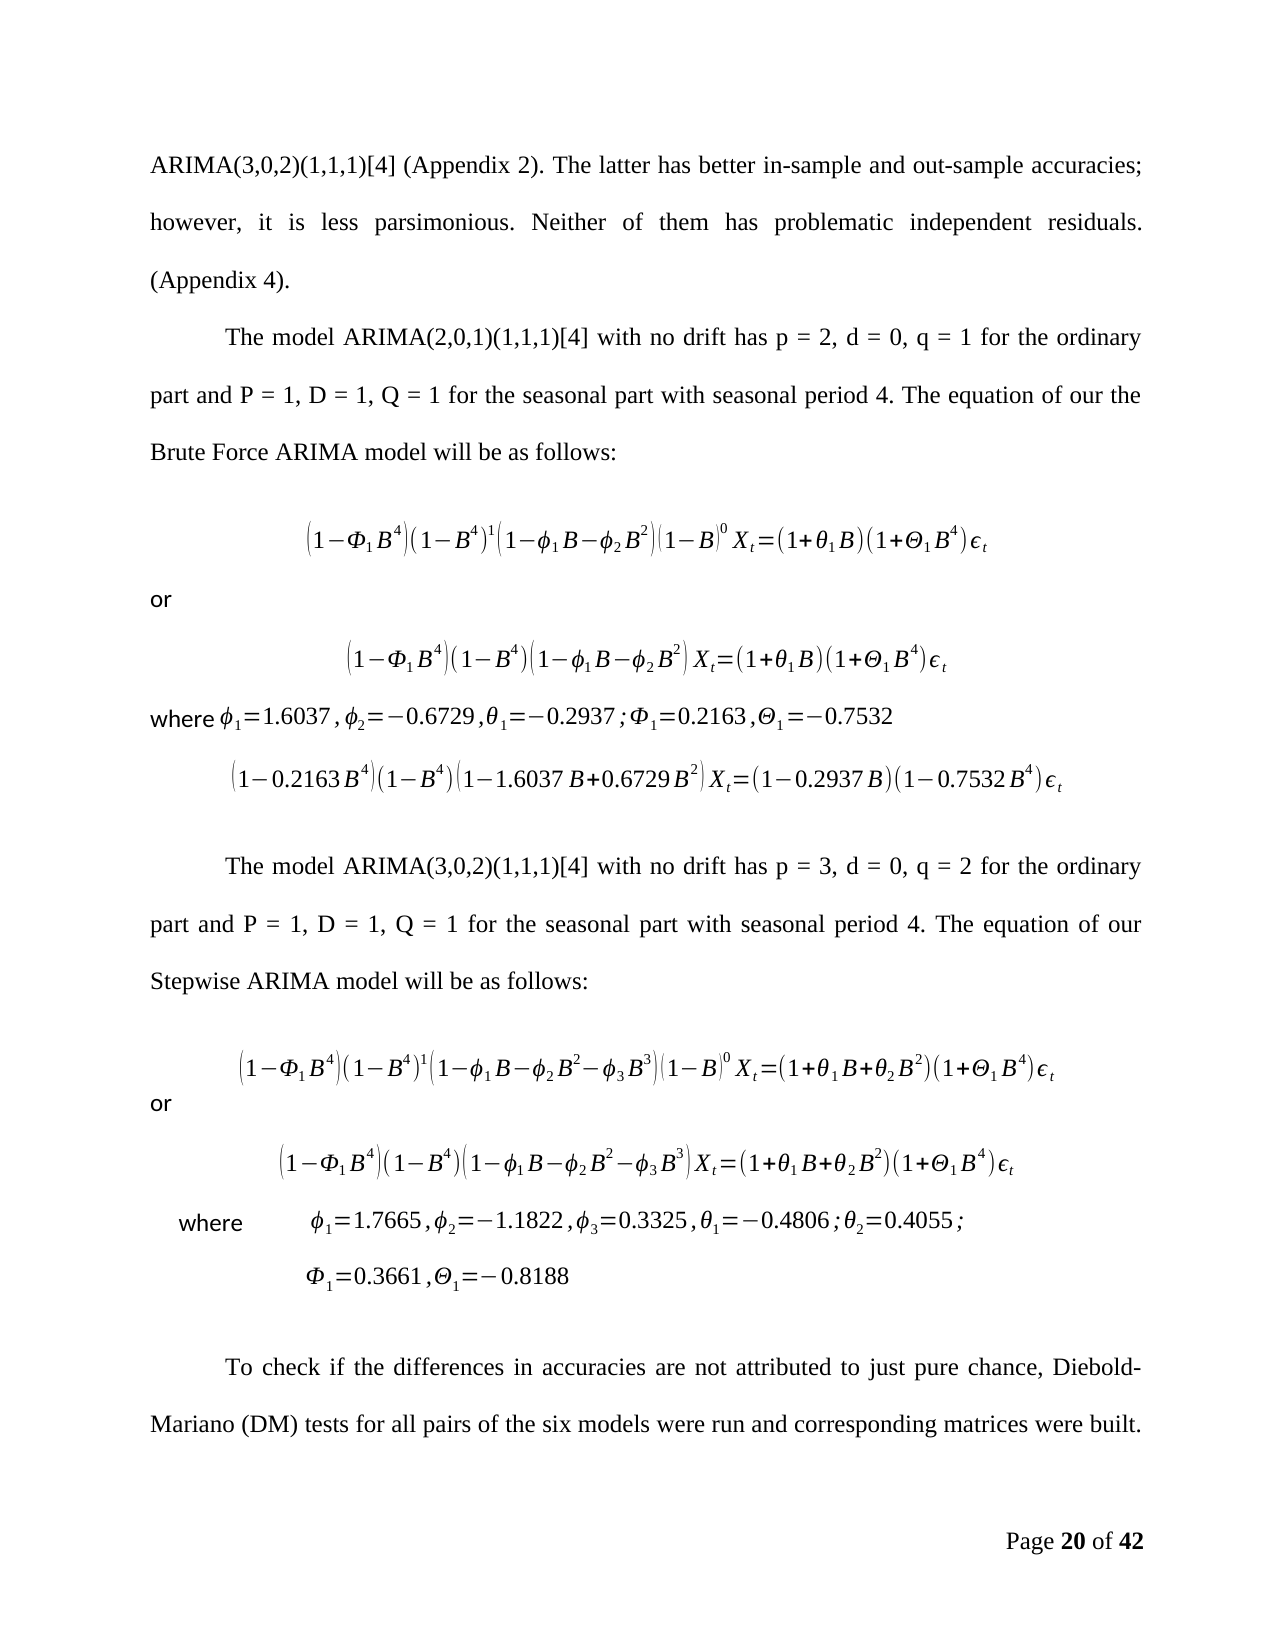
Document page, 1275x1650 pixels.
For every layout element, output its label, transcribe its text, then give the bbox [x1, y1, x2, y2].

text or [150, 1087, 1144, 1118]
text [150, 1352, 1144, 1438]
text The model ARIMA(2,0,1)(1,1,1)[4] with no drift has p = 2, d = 0, q = 1 for the ordinary part and P = 1, D = 1, Q = 1 for the seasonal part with seasonal period 4. The equation of our the Brute Force ARIMA model will be as follows: [150, 322, 1144, 466]
text where [150, 1207, 1144, 1238]
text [150, 150, 1144, 294]
text The model ARIMA(3,0,2)(1,1,1)[4] with no drift has p = 3, d = 0, q = 2 for the ordinary part and P = 1, D = 1, Q = 1 for the seasonal part with seasonal period 4. The equation of our Stepwise ARIMA model will be as follows: [150, 851, 1144, 995]
text where [150, 703, 1144, 734]
text or [150, 584, 1144, 614]
